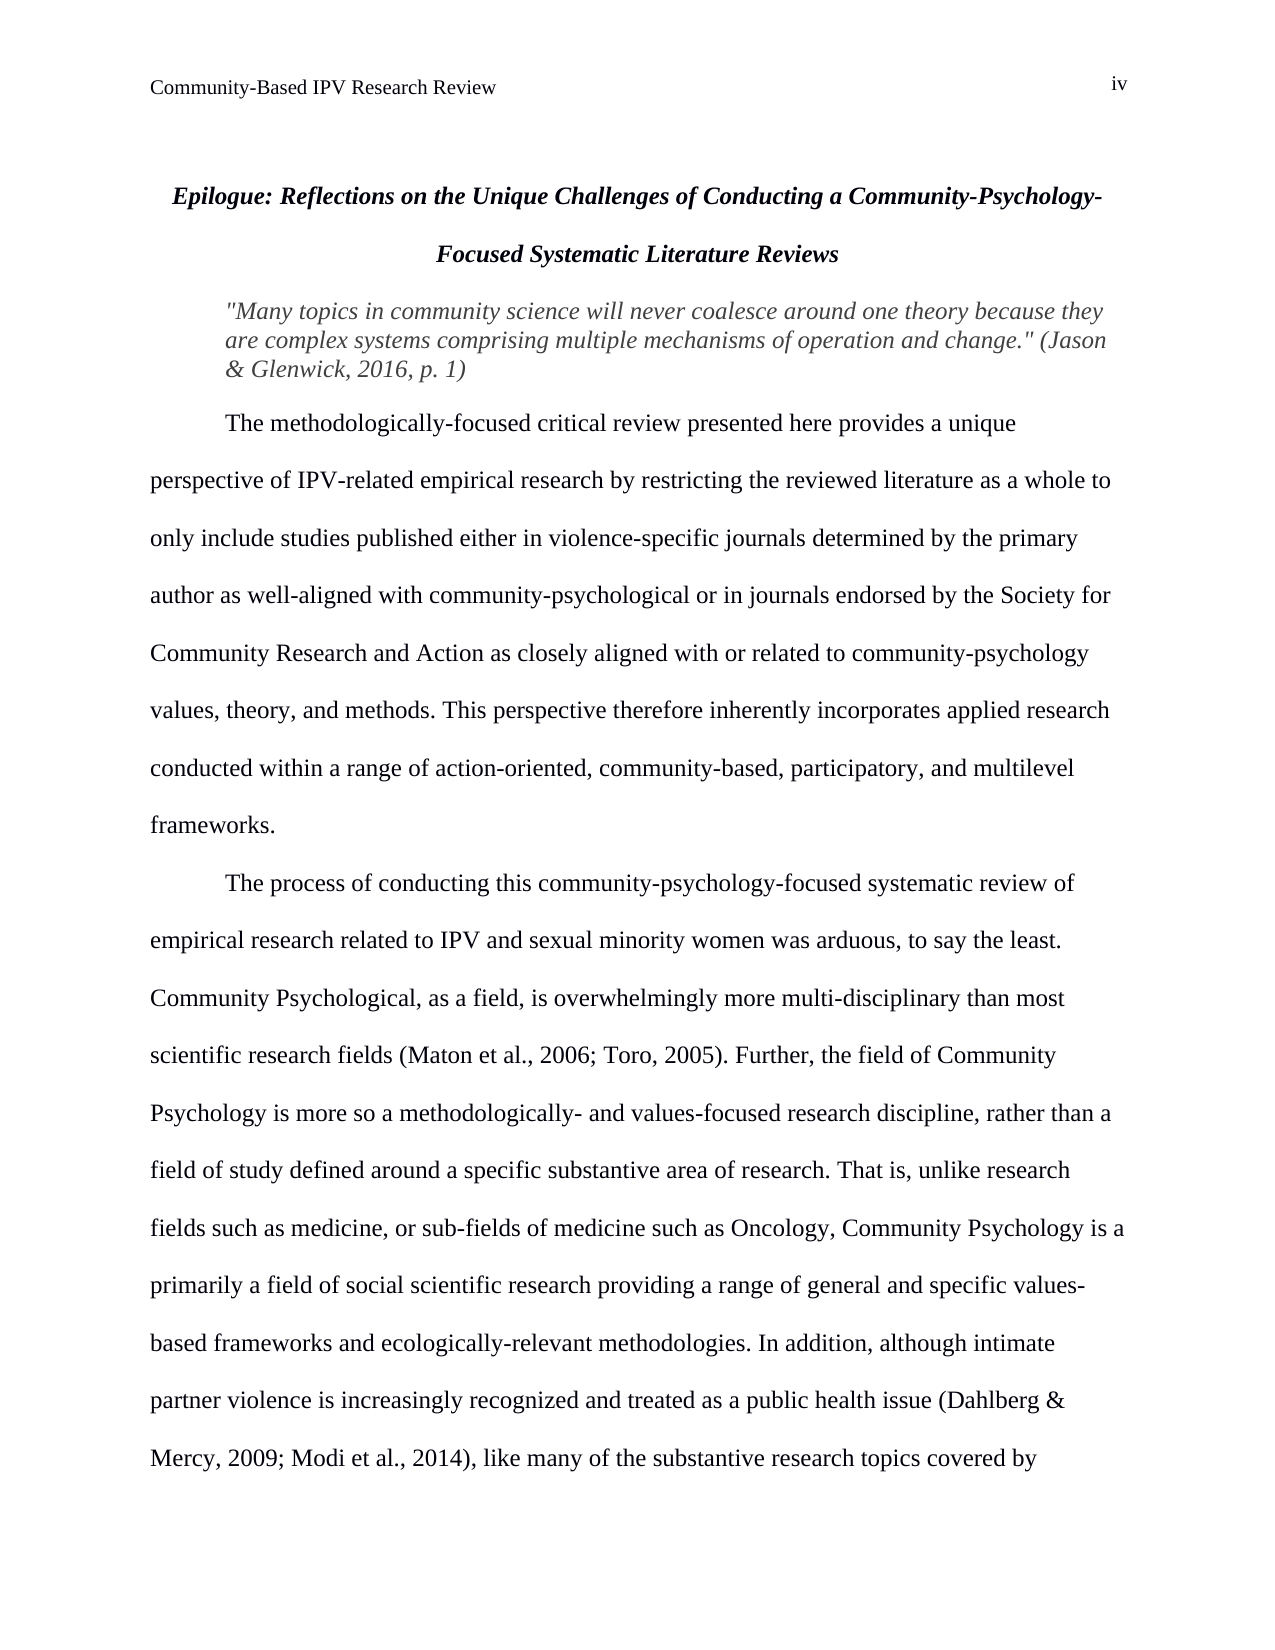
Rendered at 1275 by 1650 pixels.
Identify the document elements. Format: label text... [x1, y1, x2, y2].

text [150, 868, 1125, 1471]
text "Many topics in community science will never coalesce around one theory because they are complex systems comprising multiple mechanisms of operation and change." (Jason & Glenwick, 2016, p. 1) [225, 296, 1125, 383]
text The methodologically-focused critical review presented here provides a unique perspective of IPV-related empirical research by restricting the reviewed literature as a whole to only include studies published either in violence-specific journals determined by the primary author as well-aligned with community-psychological or in journals endorsed by the Society for Community Research and Action as closely aligned with or related to community-psychology values, theory, and methods. This perspective therefore inherently incorporates applied research conducted within a range of action-oriented, community-based, participatory, and multilevel frameworks. [150, 408, 1125, 839]
subtitle Epilogue: Reflections on the Unique Challenges of Conducting a Community-Psychology-Focused Systematic Literature Reviews [150, 181, 1125, 268]
